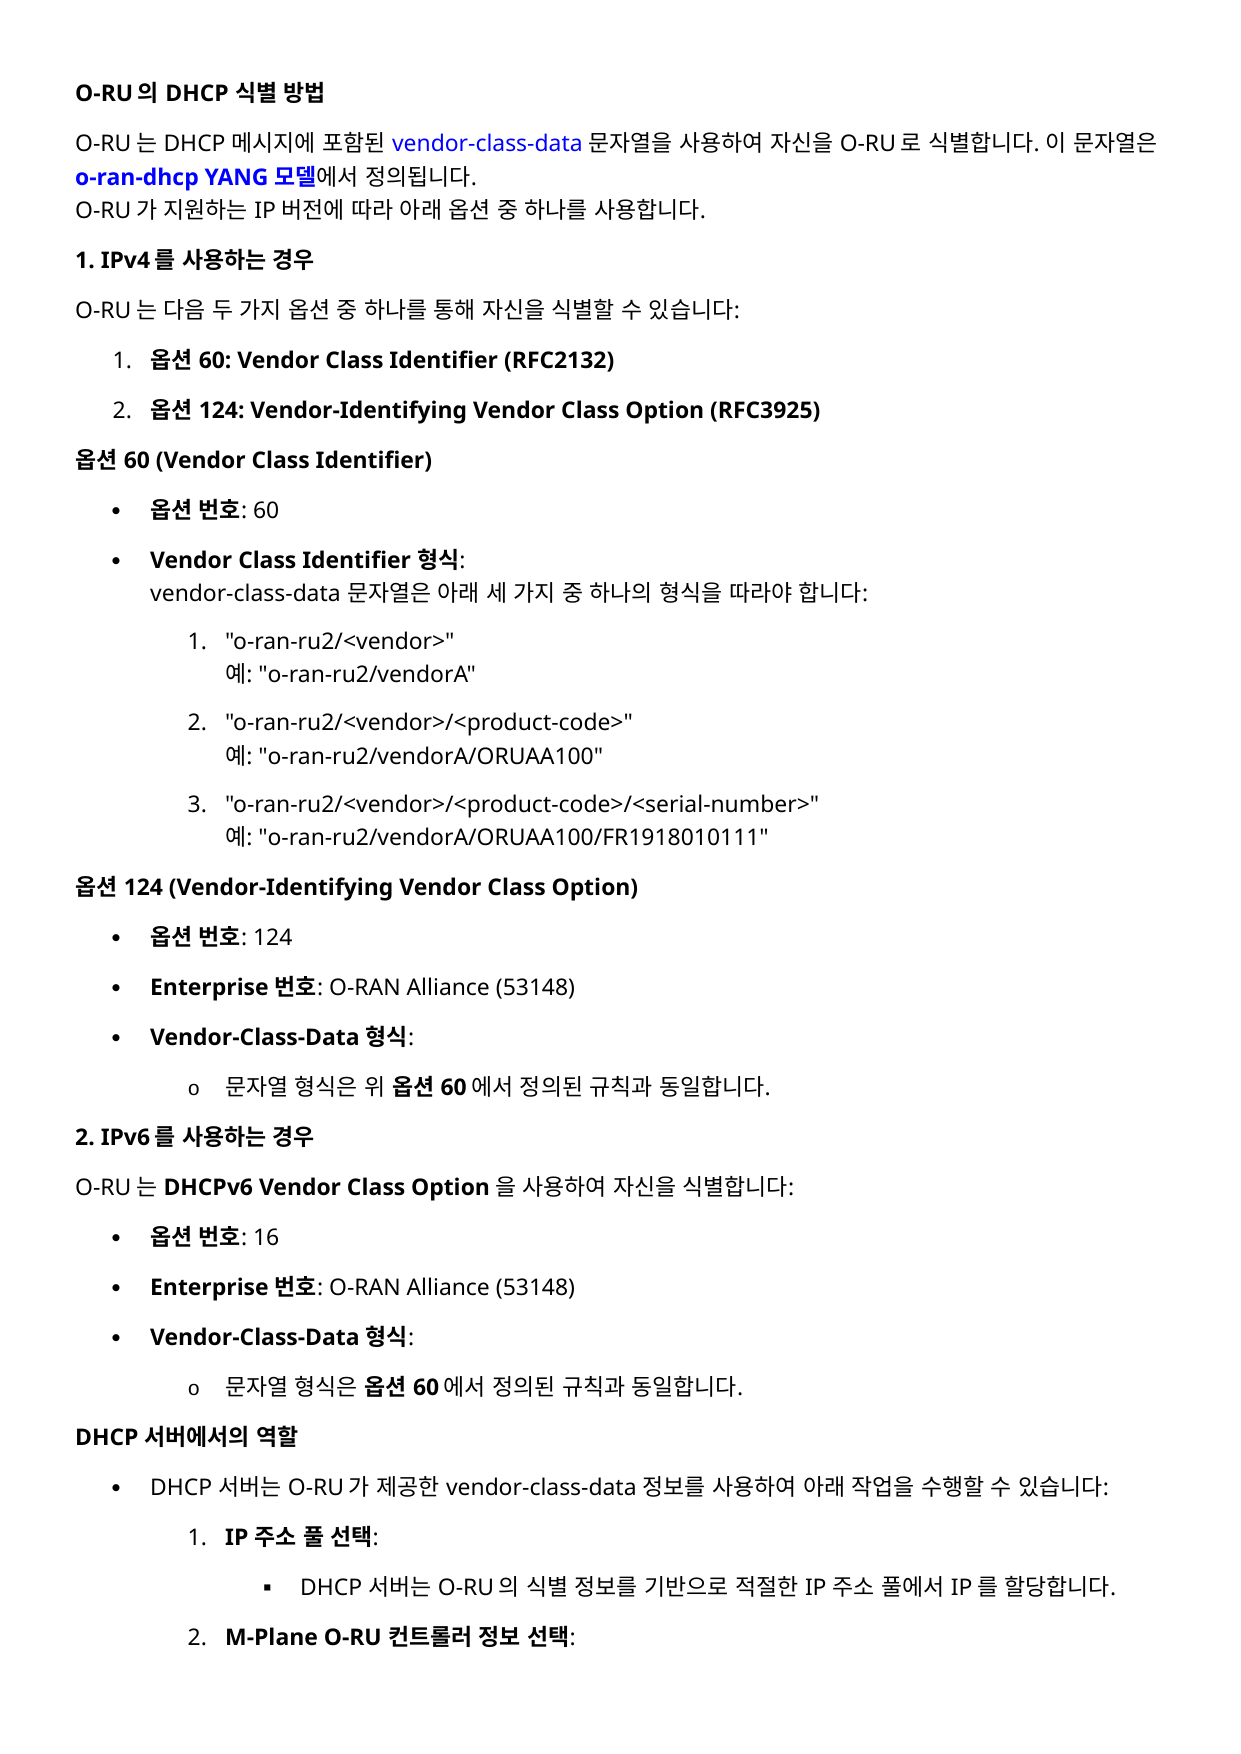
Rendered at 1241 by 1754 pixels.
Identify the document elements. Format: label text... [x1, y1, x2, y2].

text 1. IPv4를 사용하는 경우 [75, 242, 1165, 275]
list M-Plane O-RU 컨트롤러 정보 선택: [187, 1619, 1165, 1652]
text 옵션 60 (Vendor Class Identifier) [75, 442, 1165, 475]
list Vendor-Class-Data 형식: [112, 1319, 1165, 1352]
text O-RU의 DHCP 식별 방법 [75, 75, 1165, 108]
text 옵션 124 (Vendor-Identifying Vendor Class Option) [75, 869, 1165, 902]
list 문자열 형식은 위 옵션 60에서 정의된 규칙과 동일합니다. [187, 1069, 1165, 1102]
list "o-ran-ru2/<vendor>" 예: "o-ran-ru2/vendorA" [187, 625, 1165, 689]
list Vendor Class Identifier 형식: vendor-class-data 문자열은 아래 세 가지 중 하나의 형식을 따라야 합니다: [112, 542, 1165, 608]
list "o-ran-ru2/<vendor>/<product-code>/<serial-number>" 예: "o-ran-ru2/vendorA/ORUAA100/FR1918010111" [187, 787, 1165, 852]
list "o-ran-ru2/<vendor>/<product-code>" 예: "o-ran-ru2/vendorA/ORUAA100" [187, 706, 1165, 771]
list DHCP 서버는 O-RU의 식별 정보를 기반으로 적절한 IP 주소 풀에서 IP를 할당합니다. [262, 1569, 1165, 1602]
list IP 주소 풀 선택: [187, 1519, 1165, 1552]
list 옵션 번호: 16 [112, 1219, 1165, 1252]
list 문자열 형식은 옵션 60에서 정의된 규칙과 동일합니다. [187, 1369, 1165, 1402]
list Enterprise 번호: O-RAN Alliance (53148) [112, 1269, 1165, 1302]
list Vendor-Class-Data 형식: [112, 1019, 1165, 1052]
list 옵션 60: Vendor Class Identifier (RFC2132) [112, 342, 1165, 375]
list 옵션 124: Vendor-Identifying Vendor Class Option (RFC3925) [112, 392, 1165, 425]
list Enterprise 번호: O-RAN Alliance (53148) [112, 969, 1165, 1002]
list DHCP 서버는 O-RU가 제공한 vendor-class-data 정보를 사용하여 아래 작업을 수행할 수 있습니다: [112, 1469, 1165, 1502]
text O-RU는 DHCP 메시지에 포함된 vendor-class-data 문자열을 사용하여 자신을 O-RU로 식별합니다. 이 문자열은 o-ran-dhcp YANG 모델에서 정의됩니다. O-RU가 지원하는 IP 버전에 따라 아래 옵션 중 하나를 사용합니다. [75, 125, 1165, 225]
text O-RU는 다음 두 가지 옵션 중 하나를 통해 자신을 식별할 수 있습니다: [75, 292, 1165, 325]
text O-RU는 DHCPv6 Vendor Class Option을 사용하여 자신을 식별합니다: [75, 1169, 1165, 1202]
list 옵션 번호: 60 [112, 492, 1165, 525]
list 옵션 번호: 124 [112, 919, 1165, 952]
text DHCP 서버에서의 역할 [75, 1419, 1165, 1452]
text 2. IPv6를 사용하는 경우 [75, 1119, 1165, 1152]
